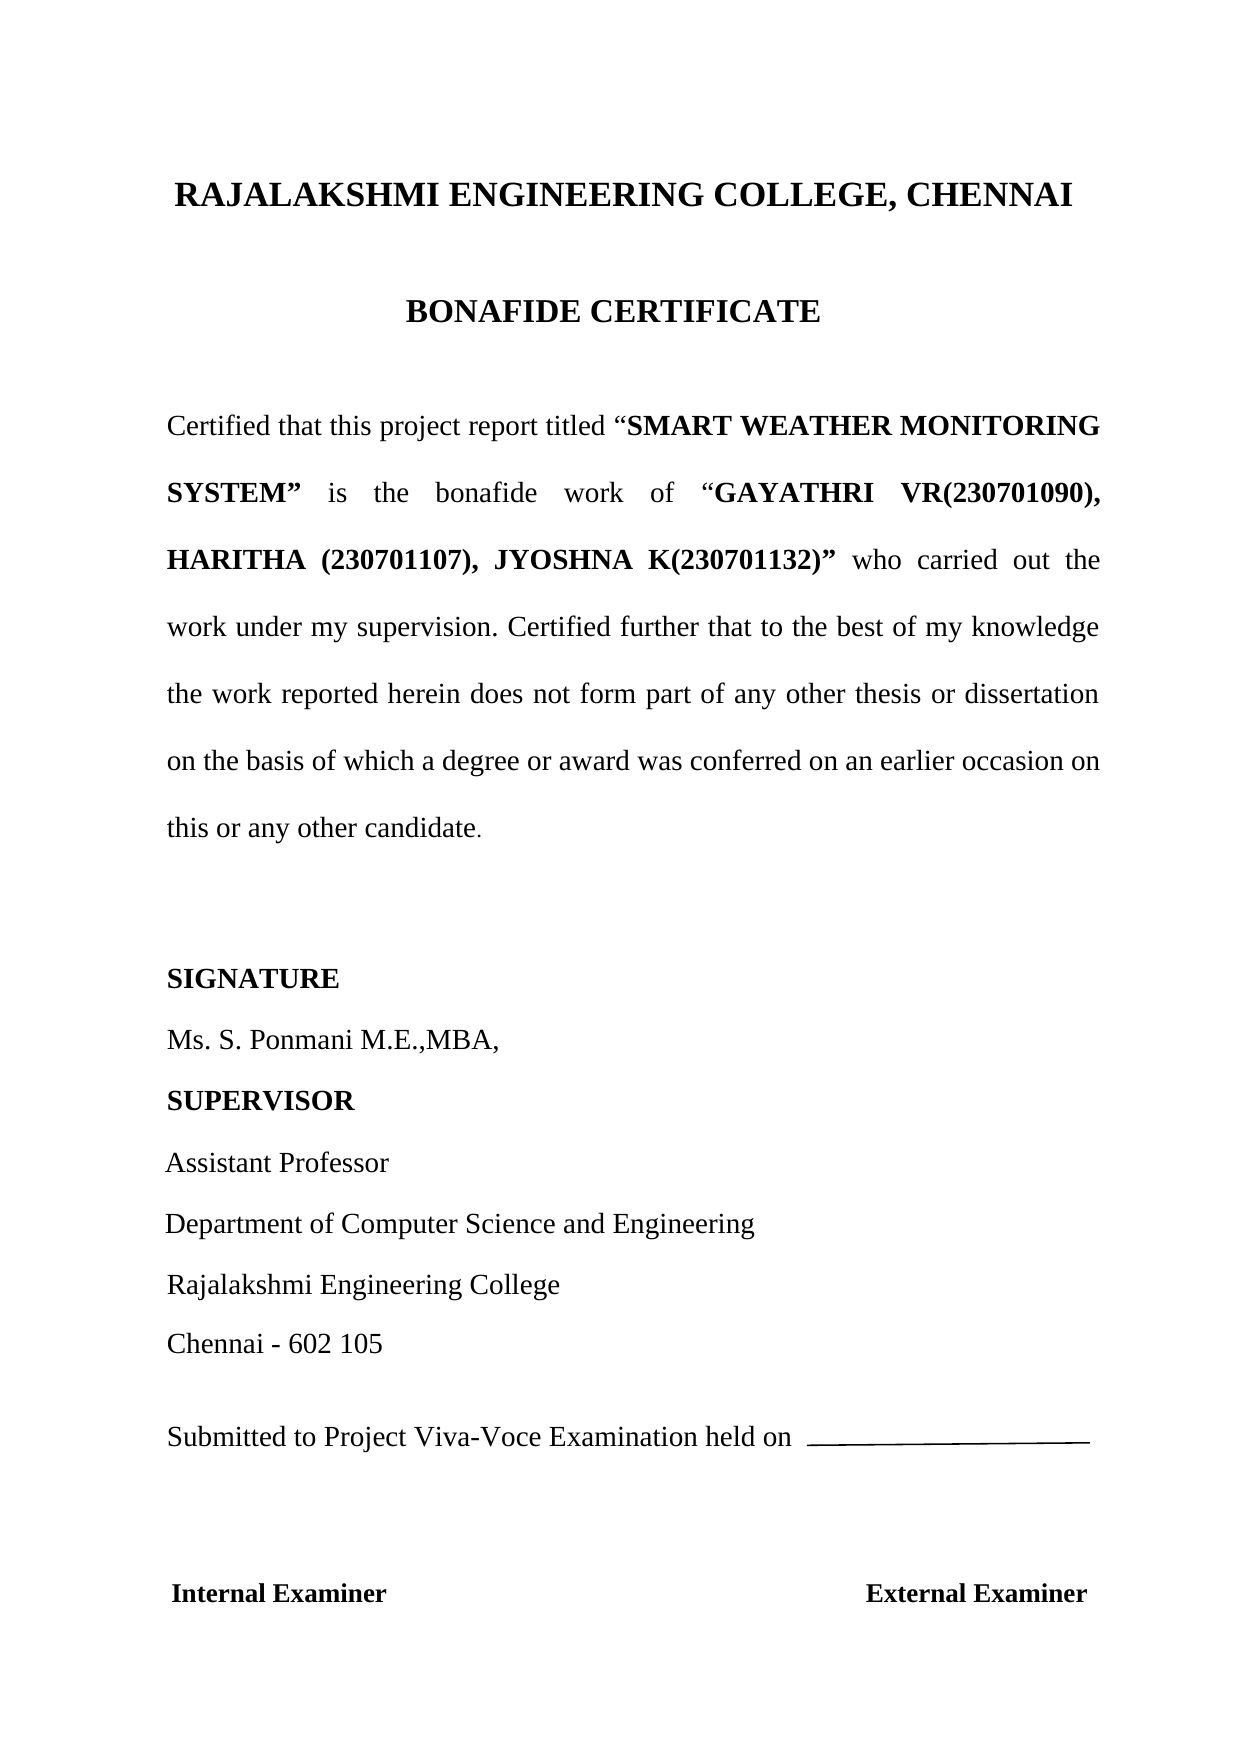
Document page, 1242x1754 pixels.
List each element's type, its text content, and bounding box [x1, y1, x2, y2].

text Internal Examiner External Examiner [92, 1577, 1167, 1608]
text Ms. S. Ponmani M.E.,MBA, [167, 1022, 1185, 1056]
text Chennai - 602 105 [167, 1326, 1102, 1359]
text Rajalakshmi Engineering College [167, 1267, 1102, 1301]
text BONAFIDE CERTIFICATE [247, 291, 1076, 329]
subtitle SIGNATURE [167, 961, 1185, 995]
text Department of Computer Science and Engineering [92, 1206, 1097, 1239]
subtitle SUPERVISOR [167, 1083, 1185, 1117]
title RAJALAKSHMI ENGINEERING COLLEGE, CHENNAI [92, 173, 1077, 214]
text Submitted to Project Viva-Voce Examination held on [167, 1419, 1185, 1452]
text Assistant Professor [92, 1145, 1185, 1178]
text Certified that this project report titled “SMART WEATHER MONITORING SYSTEM” is the bonafide work of “GAYATHRI VR(230701090), HARITHA (230701107), JYOSHNA K(230701132)” who carried out the work under my supervision. Certified further that to the best of my knowledge the work reported herein does not form part of any other thesis or dissertation on the basis of which a degree or award was conferred on an earlier occasion on this or any other candidate. [167, 408, 1101, 844]
